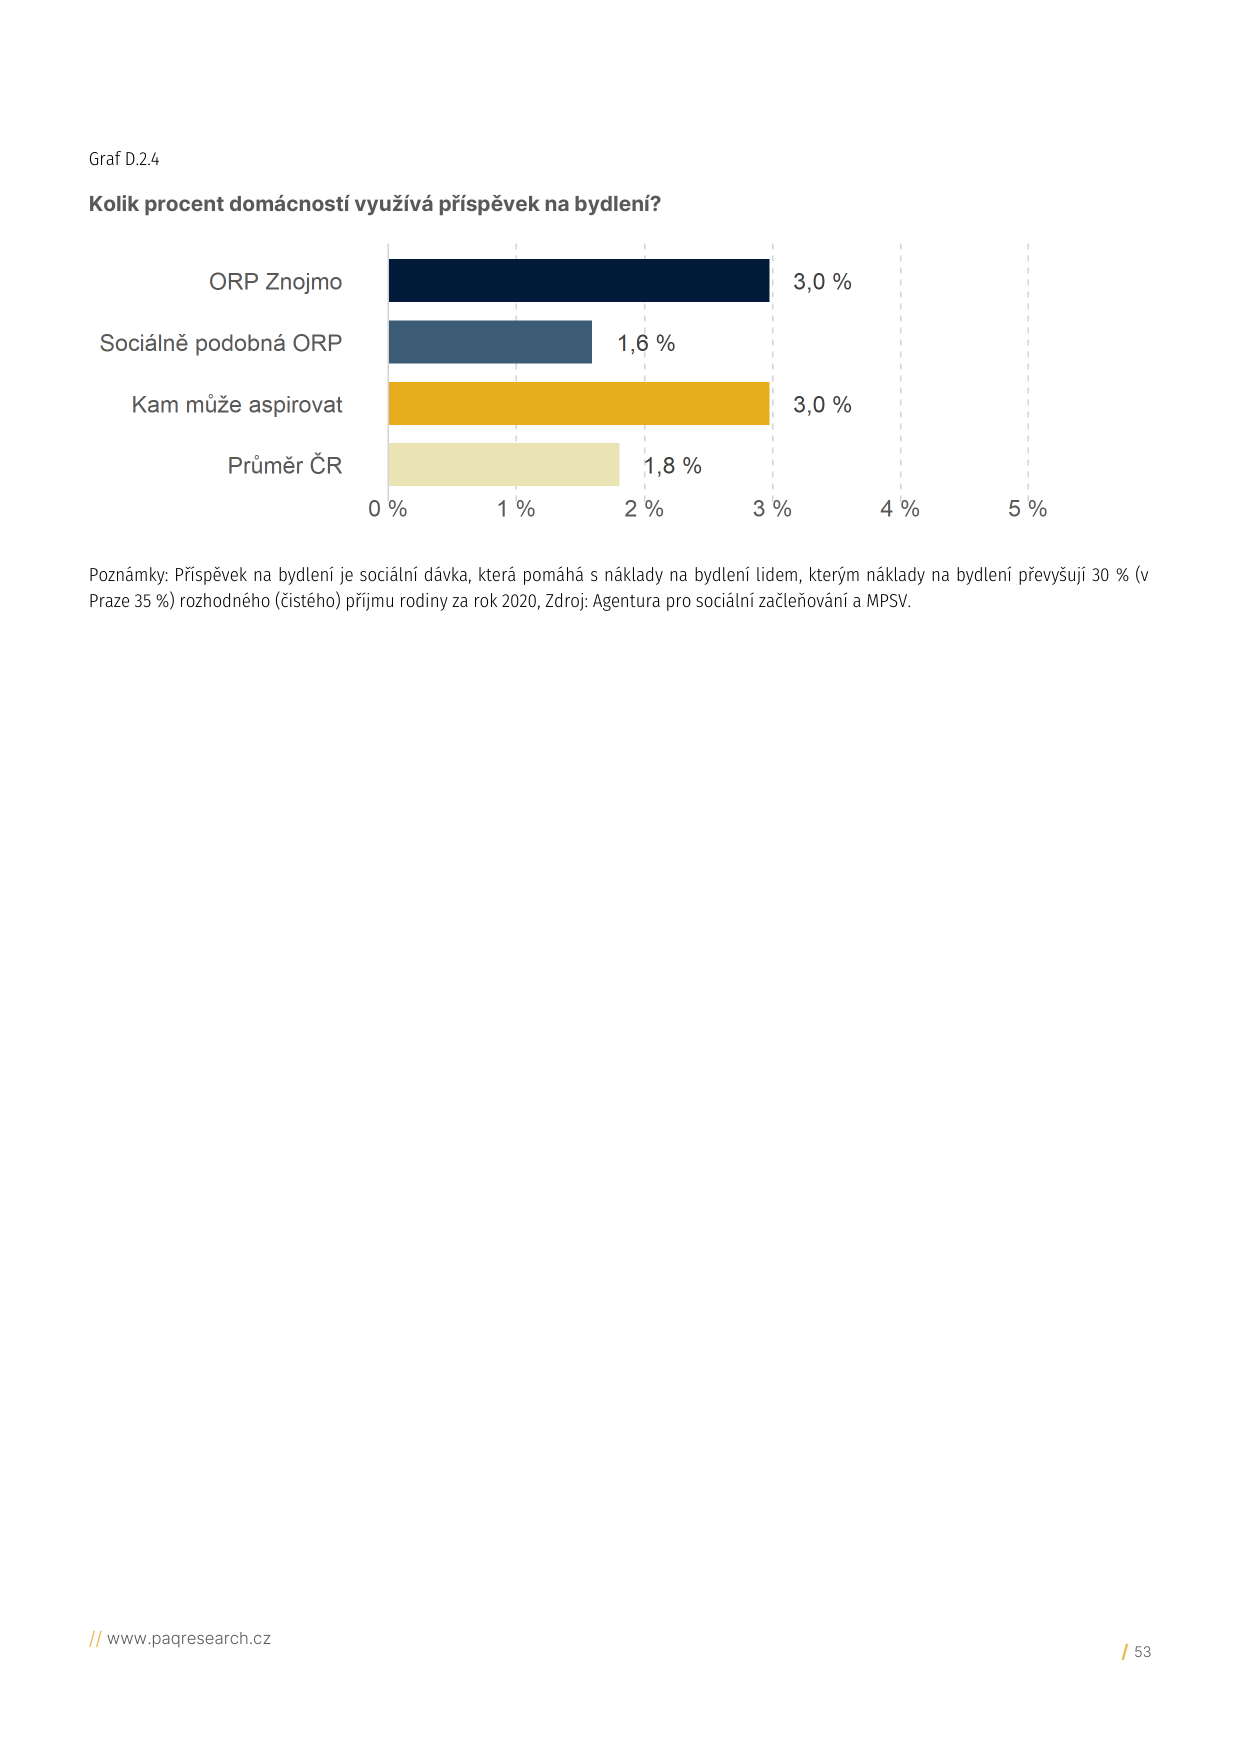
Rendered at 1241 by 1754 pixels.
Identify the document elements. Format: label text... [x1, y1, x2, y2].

picture [88, 216, 1139, 548]
text Kolik procent domácností využívá příspěvek na bydlení? [89, 186, 1152, 216]
text Graf D.2.4 [89, 148, 1152, 170]
text Poznámky: Příspěvek na bydlení je sociální dávka, která pomáhá s náklady na bydlení lidem, kterým náklady na bydlení převyšují 30 % (v Praze 35 %) rozhodného (čistého) příjmu rodiny za rok 2020, Zdroj: Agentura pro sociální začleňování a MPSV. [89, 564, 1152, 613]
